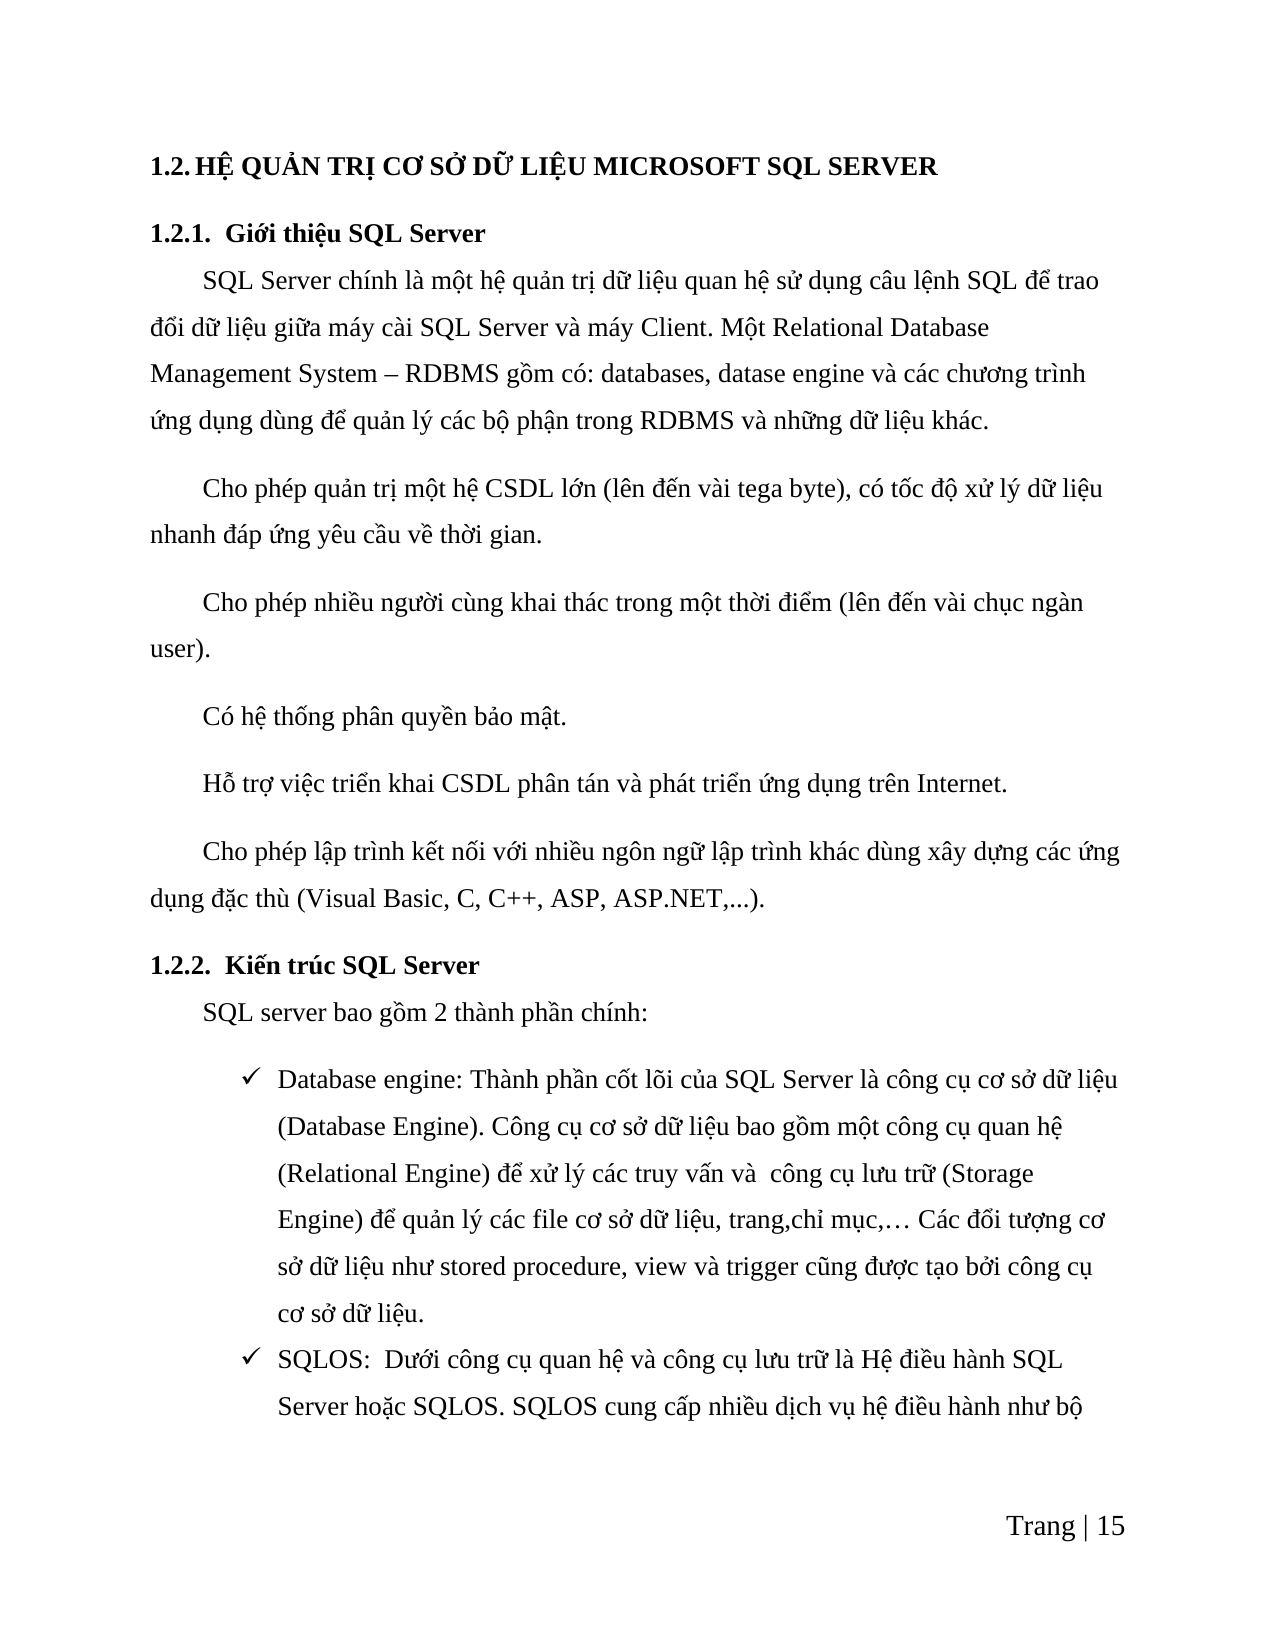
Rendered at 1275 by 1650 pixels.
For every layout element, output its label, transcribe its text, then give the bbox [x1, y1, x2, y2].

subtitle Giới thiệu SQL Server [150, 217, 1125, 249]
text SQL Server chính là một hệ quản trị dữ liệu quan hệ sử dụng câu lệnh SQL để trao đổi dữ liệu giữa máy cài SQL Server và máy Client. Một Relational Database Management System – RDBMS gồm có: databases, datase engine và các chương trình ứng dụng dùng để quản lý các bộ phận trong RDBMS và những dữ liệu khác. [150, 264, 1125, 435]
text Cho phép nhiều người cùng khai thác trong một thời điểm (lên đến vài chục ngàn user). [150, 586, 1125, 664]
list Database engine: Thành phần cốt lõi của SQL Server là công cụ cơ sở dữ liệu (Database Engine). Công cụ cơ sở dữ liệu bao gồm một công cụ quan hệ (Relational Engine) để xử lý các truy vấn và công cụ lưu trữ (Storage Engine) để quản lý các file cơ sở dữ liệu, trang,chỉ mục,… Các đổi tượng cơ sở dữ liệu như stored procedure, view và trigger cũng được tạo bởi công cụ cơ sở dữ liệu. [240, 1063, 1125, 1328]
text Có hệ thống phân quyền bảo mật. [150, 700, 1125, 731]
subtitle Kiến trúc SQL Server [150, 949, 1125, 980]
text Cho phép quản trị một hệ CSDL lớn (lên đến vài tega byte), có tốc độ xử lý dữ liệu nhanh đáp ứng yêu cầu về thời gian. [150, 472, 1125, 549]
text Cho phép lập trình kết nối với nhiều ngôn ngữ lập trình khác dùng xây dựng các ứng dụng đặc thù (Visual Basic, C, C++, ASP, ASP.NET,...). [150, 835, 1125, 913]
text SQL server bao gồm 2 thành phần chính: [202, 996, 1125, 1027]
text Hỗ trợ việc triển khai CSDL phân tán và phát triển ứng dụng trên Internet. [150, 767, 1125, 799]
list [240, 1343, 1125, 1421]
subtitle HỆ QUẢN TRỊ CƠ SỞ DỮ LIỆU MICROSOFT SQL SERVER [150, 150, 1125, 181]
